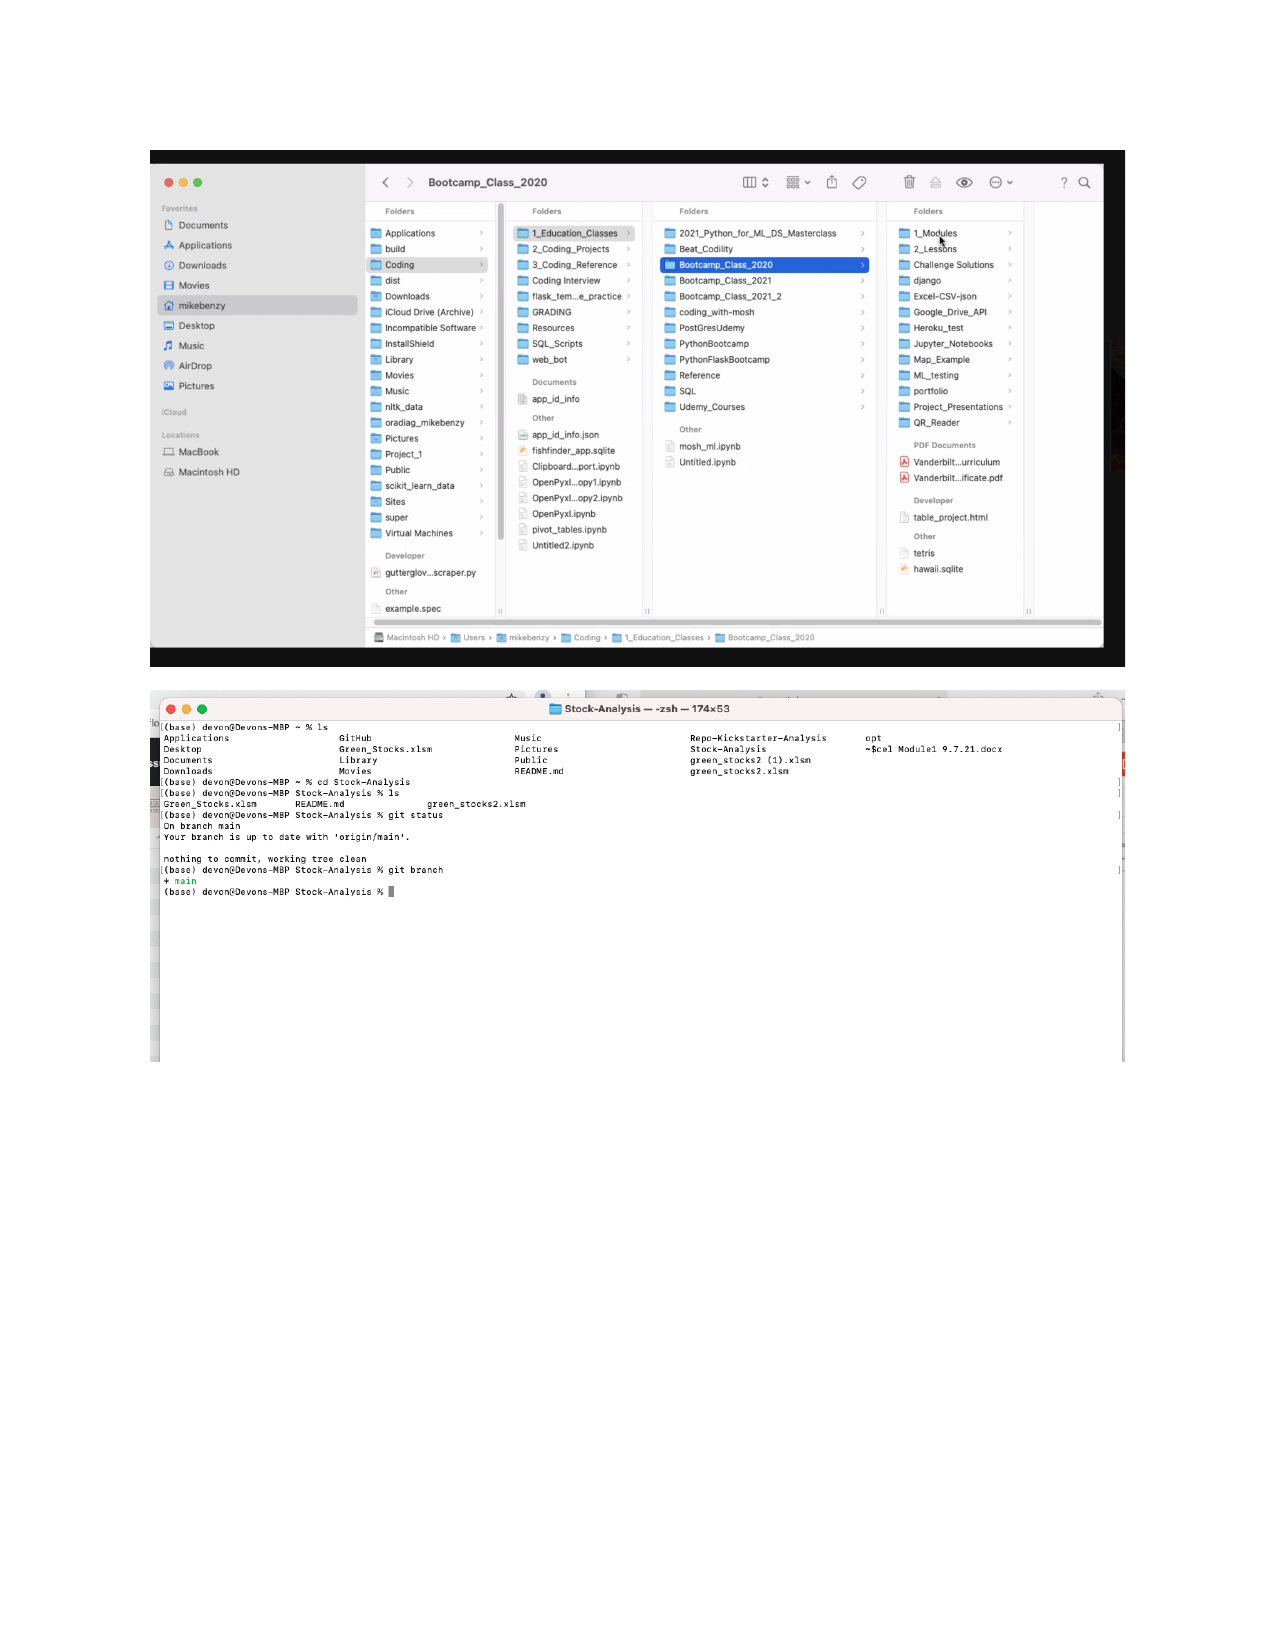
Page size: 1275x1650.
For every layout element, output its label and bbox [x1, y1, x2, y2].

picture [150, 690, 1125, 1062]
picture [150, 150, 1125, 667]
